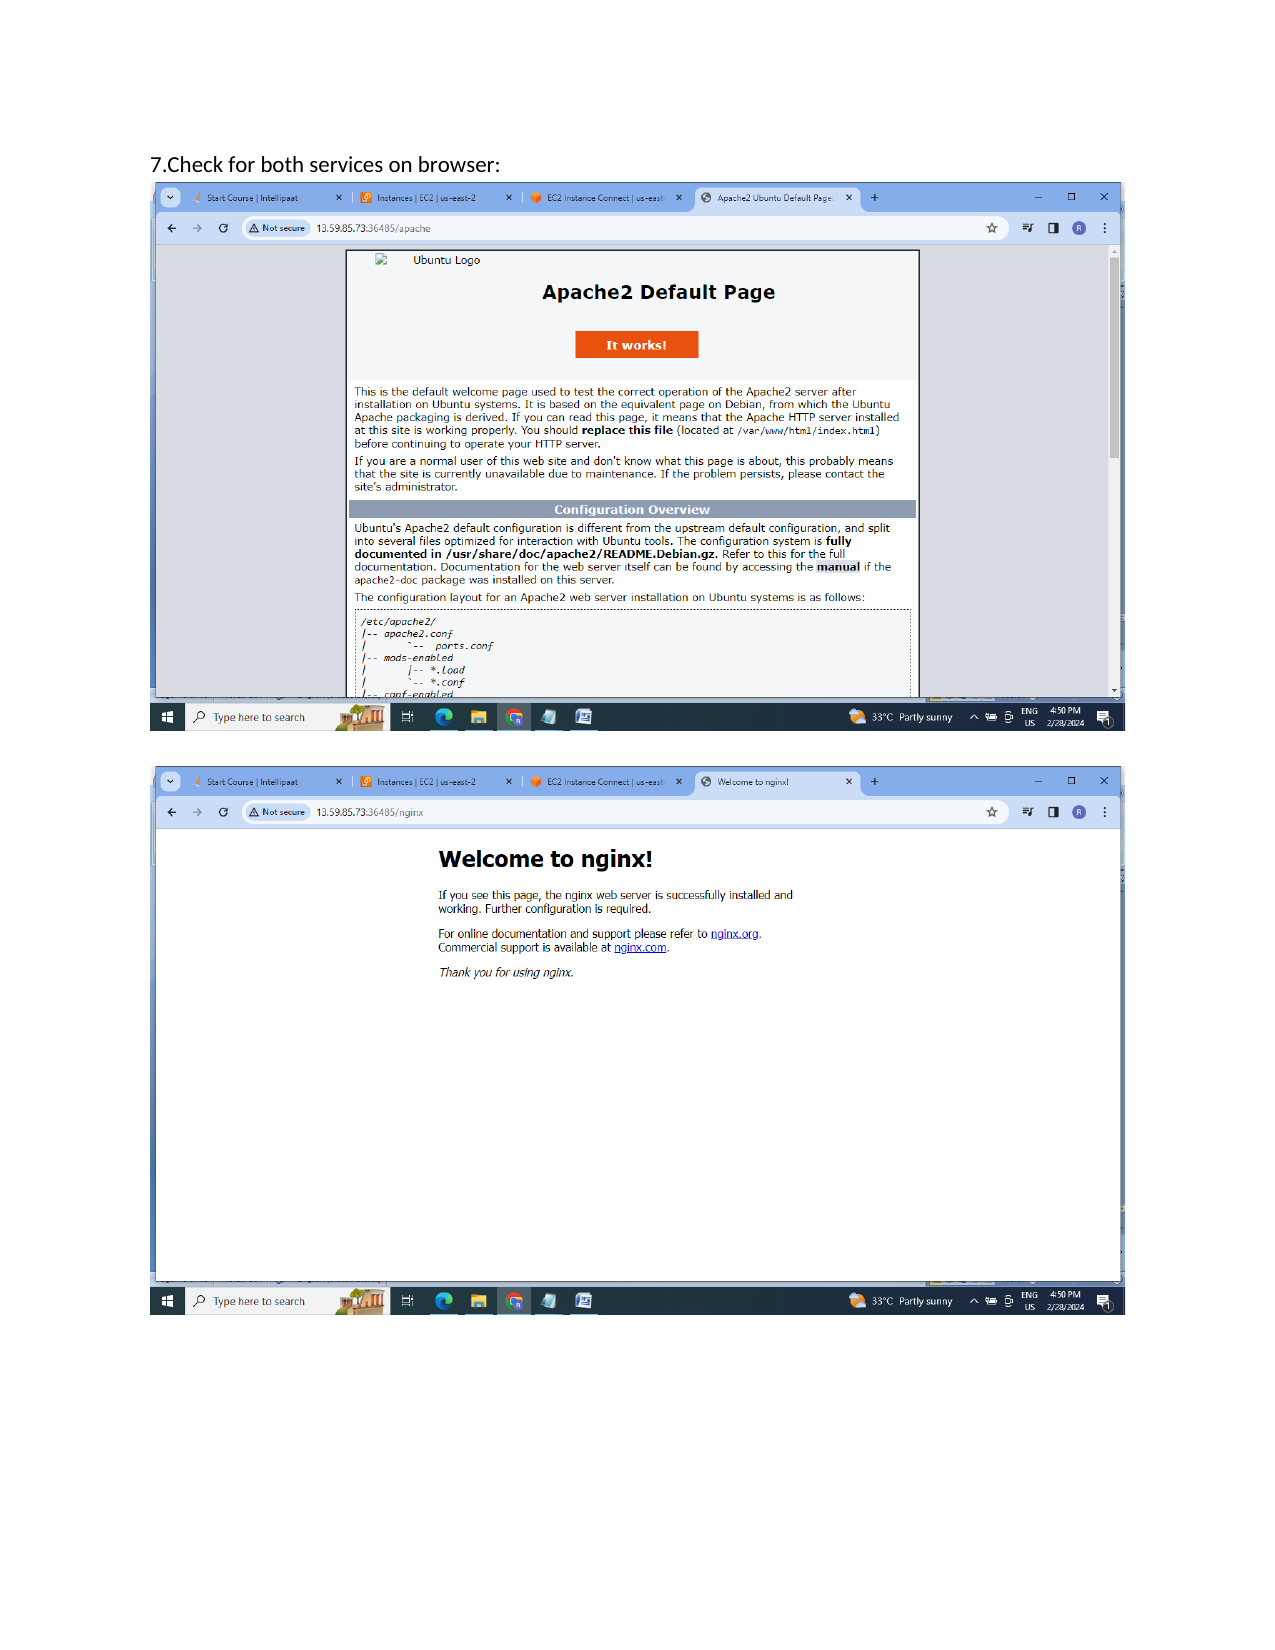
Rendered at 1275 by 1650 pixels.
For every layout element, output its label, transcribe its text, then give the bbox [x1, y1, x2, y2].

picture [150, 766, 1125, 1315]
text 7.Check for both services on browser: [150, 150, 1125, 178]
picture [150, 182, 1125, 731]
